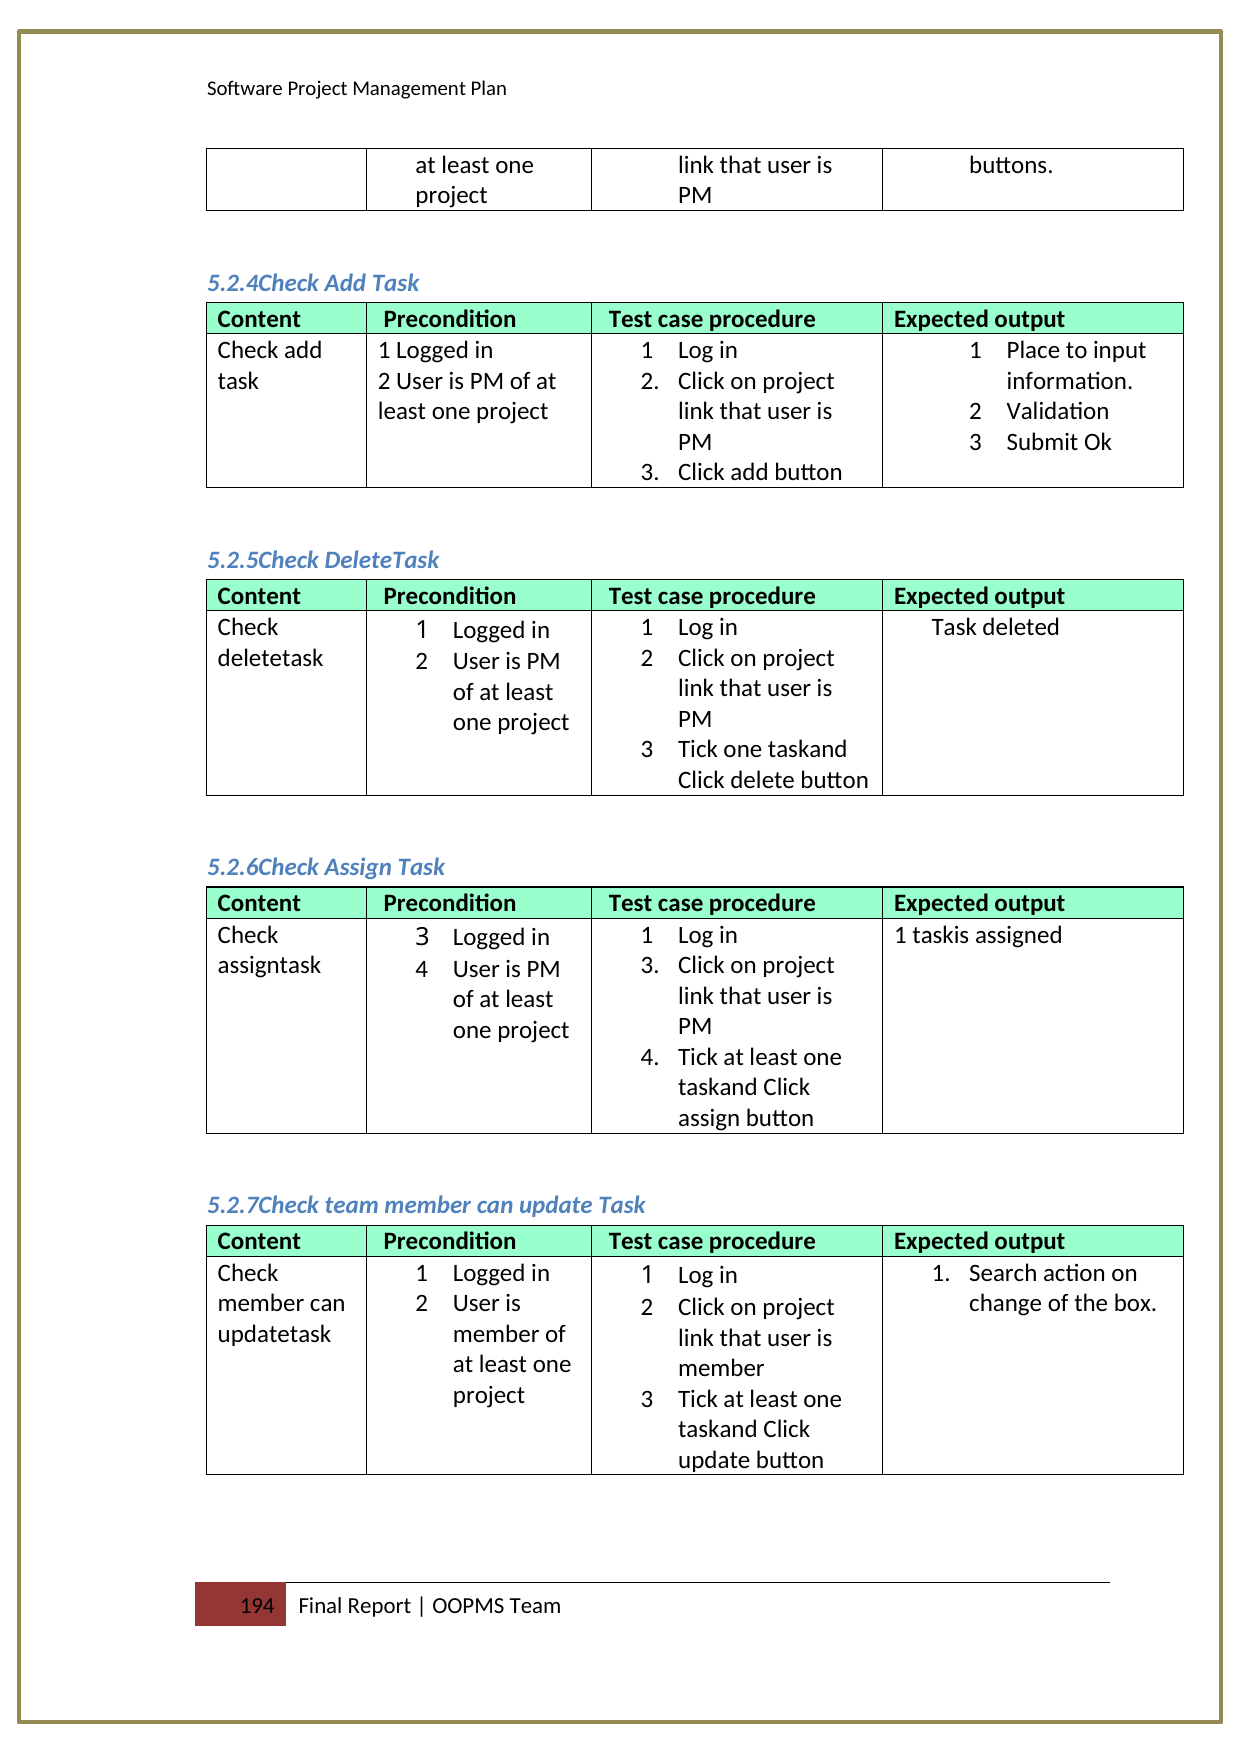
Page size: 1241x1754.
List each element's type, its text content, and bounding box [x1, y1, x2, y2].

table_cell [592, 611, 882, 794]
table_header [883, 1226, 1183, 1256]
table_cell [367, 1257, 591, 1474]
subtitle 5.2.5Check DeleteTask [207, 544, 1122, 574]
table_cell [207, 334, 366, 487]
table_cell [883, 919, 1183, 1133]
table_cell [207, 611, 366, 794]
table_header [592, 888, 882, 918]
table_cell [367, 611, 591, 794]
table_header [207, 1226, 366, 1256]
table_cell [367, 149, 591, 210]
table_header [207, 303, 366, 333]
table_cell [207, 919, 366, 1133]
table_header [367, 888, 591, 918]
subtitle 5.2.7Check team member can update Task [207, 1189, 1122, 1220]
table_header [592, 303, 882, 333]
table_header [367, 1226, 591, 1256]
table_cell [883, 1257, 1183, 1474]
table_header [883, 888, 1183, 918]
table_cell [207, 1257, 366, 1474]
subtitle 5.2.4Check Add Task [207, 267, 1122, 297]
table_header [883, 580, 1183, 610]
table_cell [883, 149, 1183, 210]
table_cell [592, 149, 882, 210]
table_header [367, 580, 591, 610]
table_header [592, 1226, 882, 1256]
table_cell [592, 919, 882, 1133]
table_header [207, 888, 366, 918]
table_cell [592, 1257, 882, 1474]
subtitle 5.2.6Check Assign Task [207, 851, 1122, 882]
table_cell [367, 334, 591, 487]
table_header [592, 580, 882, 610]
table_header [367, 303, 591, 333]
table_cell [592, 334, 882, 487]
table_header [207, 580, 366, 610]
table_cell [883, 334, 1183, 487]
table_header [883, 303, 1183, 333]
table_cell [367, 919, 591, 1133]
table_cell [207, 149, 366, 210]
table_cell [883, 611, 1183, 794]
